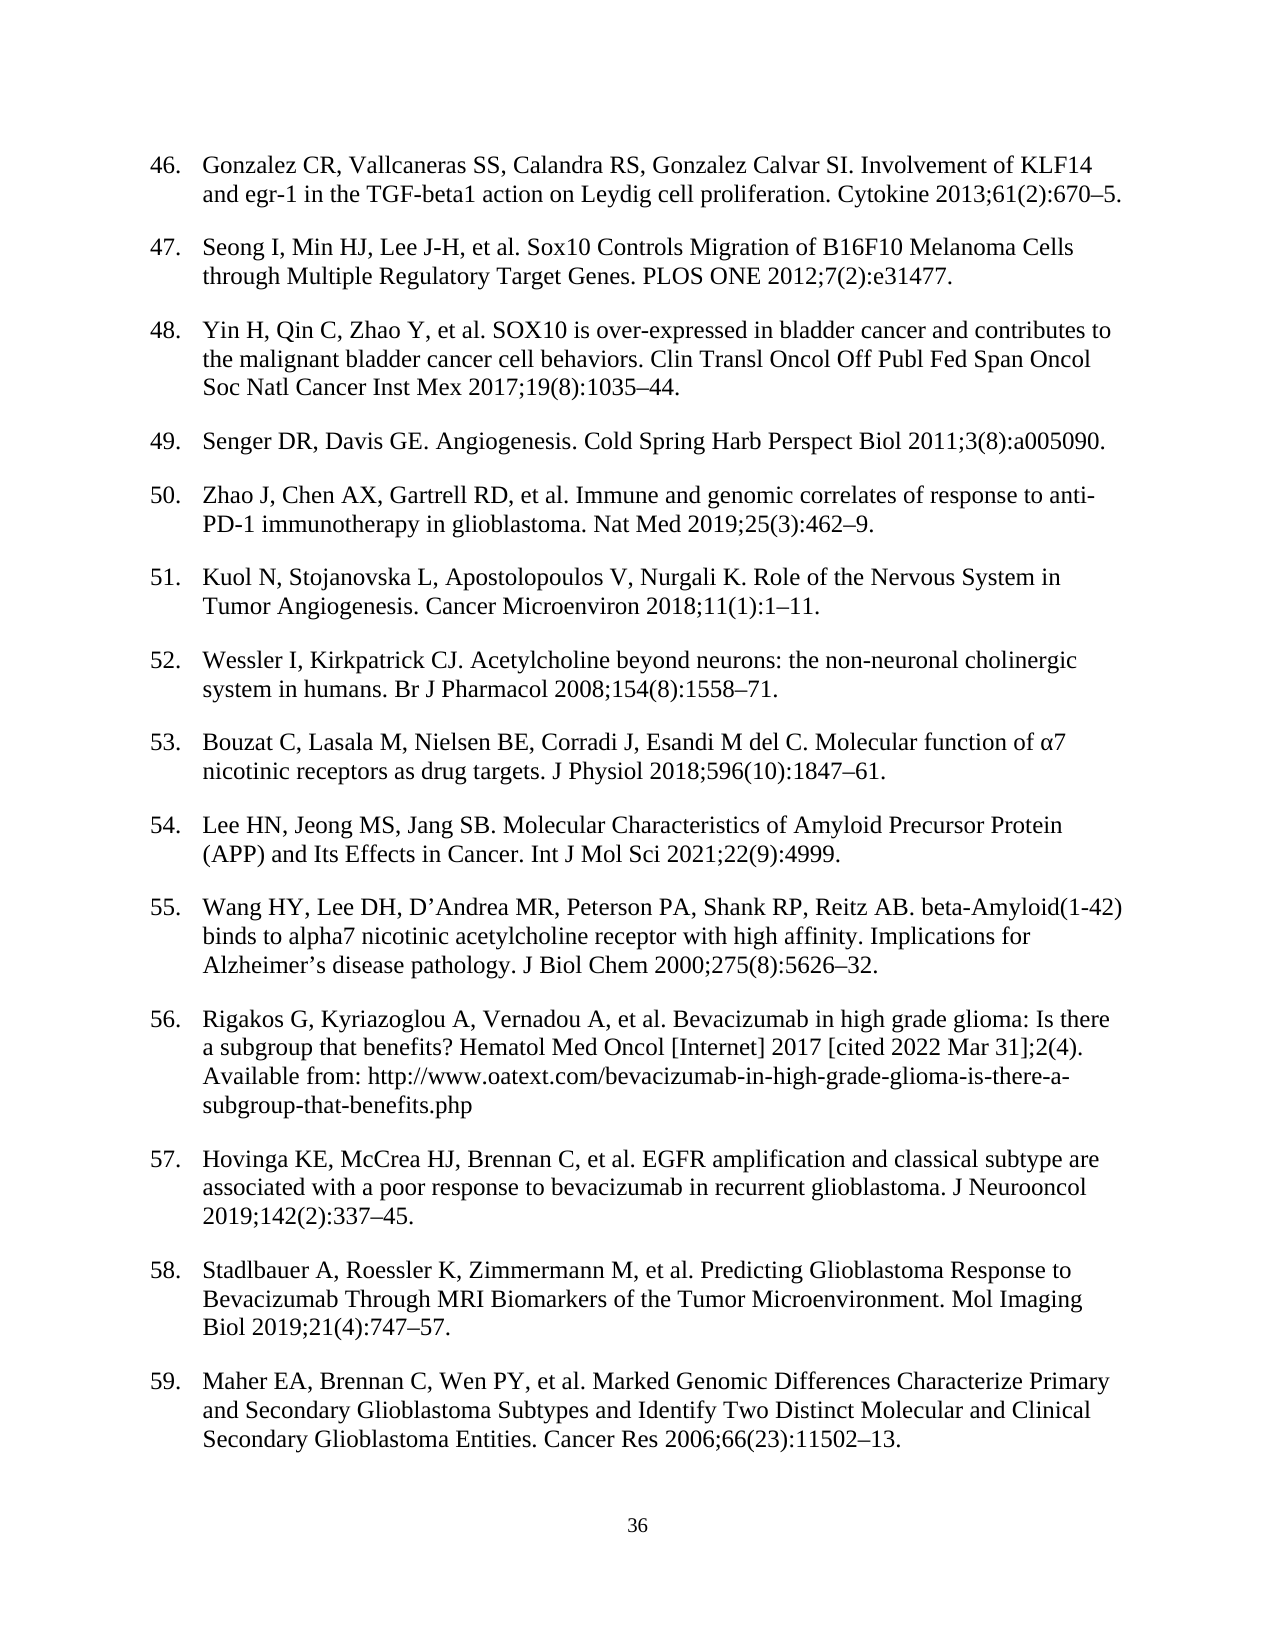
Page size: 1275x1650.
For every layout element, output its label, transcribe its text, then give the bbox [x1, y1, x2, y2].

text 55. Wang HY, Lee DH, D’Andrea MR, Peterson PA, Shank RP, Reitz AB. beta-Amyloid(1-42) binds to alpha7 nicotinic acetylcholine receptor with high affinity. Implications for Alzheimer’s disease pathology. J Biol Chem 2000;275(8):5626–32. [150, 892, 1125, 979]
text 50. Zhao J, Chen AX, Gartrell RD, et al. Immune and genomic correlates of response to anti-PD-1 immunotherapy in glioblastoma. Nat Med 2019;25(3):462–9. [150, 480, 1125, 537]
text 53. Bouzat C, Lasala M, Nielsen BE, Corradi J, Esandi M del C. Molecular function of α7 nicotinic receptors as drug targets. J Physiol 2018;596(10):1847–61. [150, 727, 1125, 785]
text 54. Lee HN, Jeong MS, Jang SB. Molecular Characteristics of Amyloid Precursor Protein (APP) and Its Effects in Cancer. Int J Mol Sci 2021;22(9):4999. [150, 810, 1125, 867]
text 47. Seong I, Min HJ, Lee J-H, et al. Sox10 Controls Migration of B16F10 Melanoma Cells through Multiple Regulatory Target Genes. PLOS ONE 2012;7(2):e31477. [150, 232, 1125, 290]
text 46. Gonzalez CR, Vallcaneras SS, Calandra RS, Gonzalez Calvar SI. Involvement of KLF14 and egr-1 in the TGF-beta1 action on Leydig cell proliferation. Cytokine 2013;61(2):670–5. [150, 150, 1125, 207]
text 49. Senger DR, Davis GE. Angiogenesis. Cold Spring Harb Perspect Biol 2011;3(8):a005090. [150, 426, 1125, 455]
text 56. Rigakos G, Kyriazoglou A, Vernadou A, et al. Bevacizumab in high grade glioma: Is there a subgroup that benefits? Hematol Med Oncol [Internet] 2017 [cited 2022 Mar 31];2(4). Available from: http://www.oatext.com/bevacizumab-in-high-grade-glioma-is-there-a-subgroup-that-benefits.php [150, 1004, 1125, 1119]
text 48. Yin H, Qin C, Zhao Y, et al. SOX10 is over-expressed in bladder cancer and contributes to the malignant bladder cancer cell behaviors. Clin Transl Oncol Off Publ Fed Span Oncol Soc Natl Cancer Inst Mex 2017;19(8):1035–44. [150, 315, 1125, 401]
text 52. Wessler I, Kirkpatrick CJ. Acetylcholine beyond neurons: the non-neuronal cholinergic system in humans. Br J Pharmacol 2008;154(8):1558–71. [150, 645, 1125, 702]
text 51. Kuol N, Stojanovska L, Apostolopoulos V, Nurgali K. Role of the Nervous System in Tumor Angiogenesis. Cancer Microenviron 2018;11(1):1–11. [150, 562, 1125, 620]
text 58. Stadlbauer A, Roessler K, Zimmermann M, et al. Predicting Glioblastoma Response to Bevacizumab Through MRI Biomarkers of the Tumor Microenvironment. Mol Imaging Biol 2019;21(4):747–57. [150, 1255, 1125, 1341]
text 59. Maher EA, Brennan C, Wen PY, et al. Marked Genomic Differences Characterize Primary and Secondary Glioblastoma Subtypes and Identify Two Distinct Molecular and Clinical Secondary Glioblastoma Entities. Cancer Res 2006;66(23):11502–13. [150, 1366, 1125, 1452]
text 57. Hovinga KE, McCrea HJ, Brennan C, et al. EGFR amplification and classical subtype are associated with a poor response to bevacizumab in recurrent glioblastoma. J Neurooncol 2019;142(2):337–45. [150, 1144, 1125, 1230]
